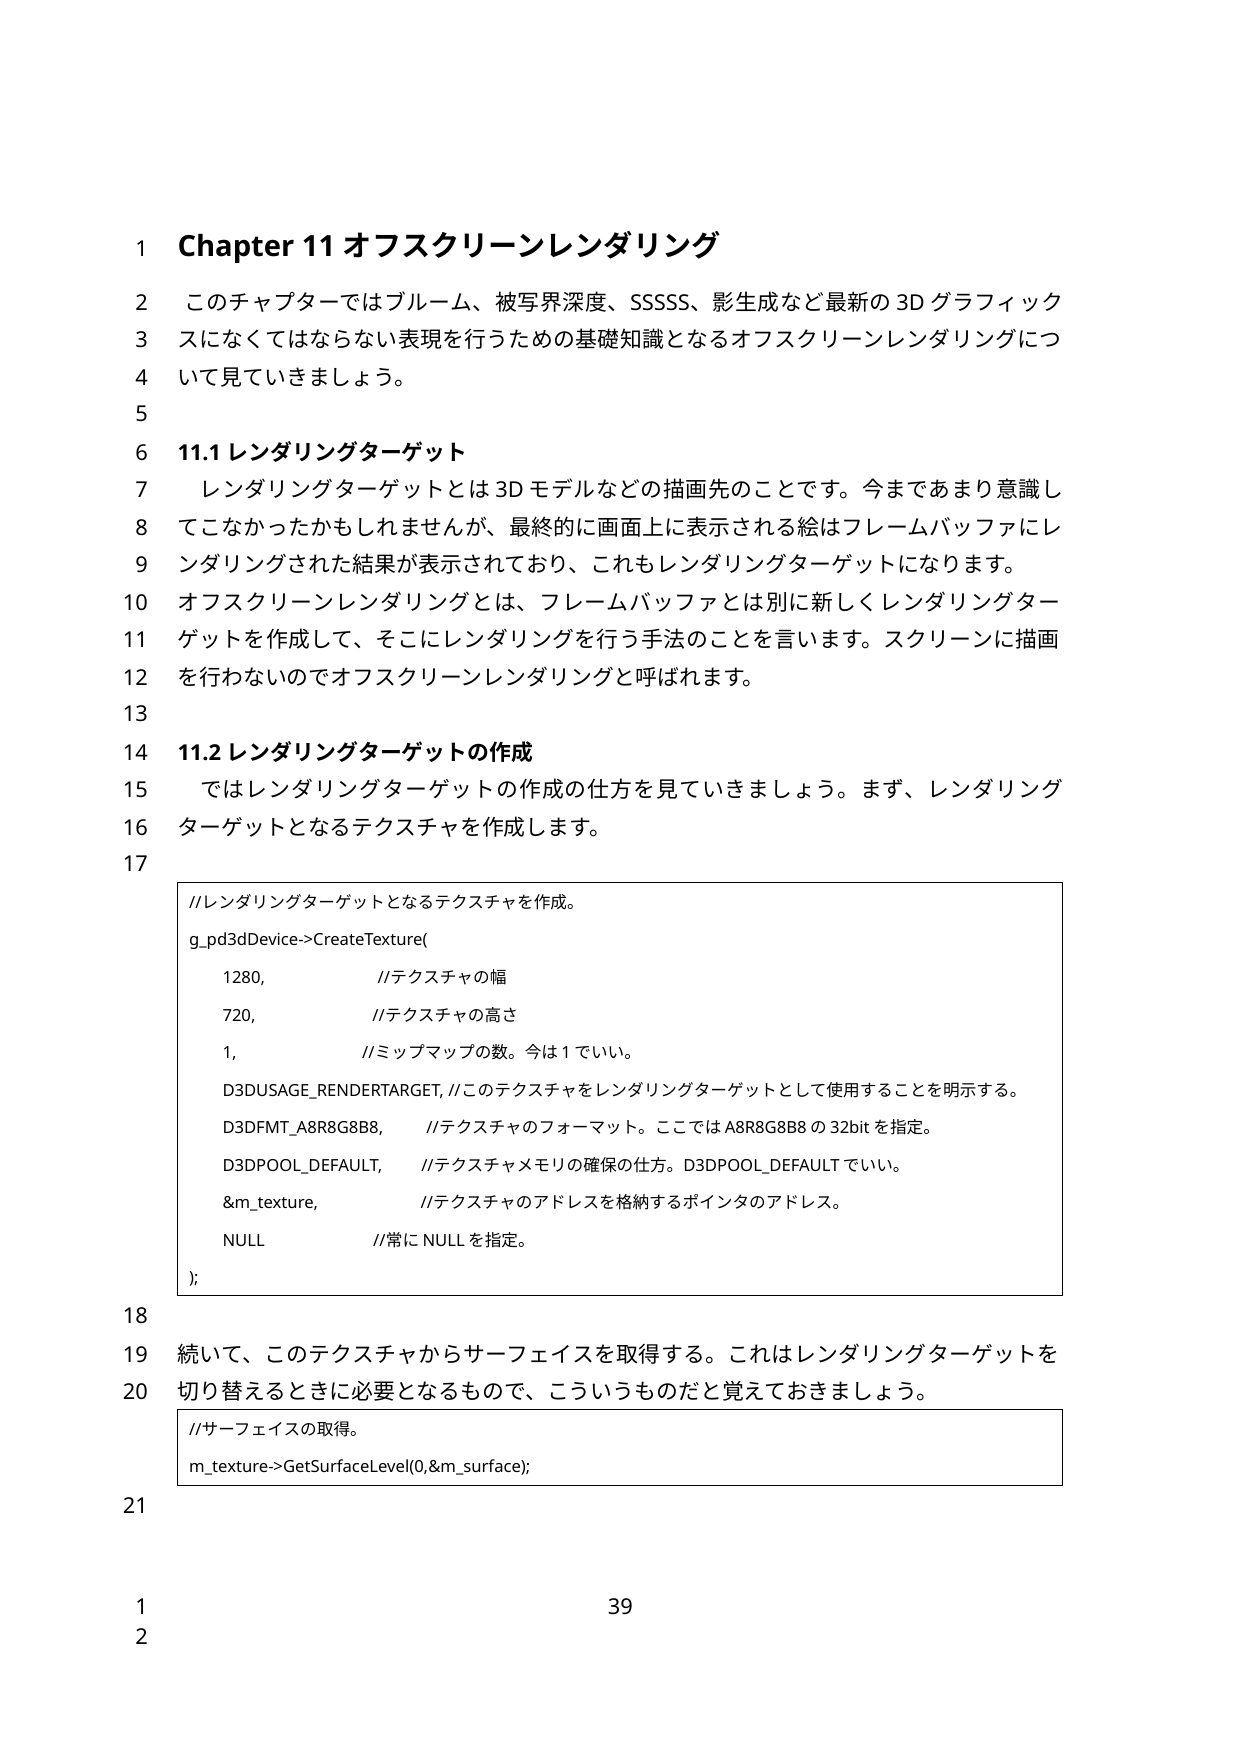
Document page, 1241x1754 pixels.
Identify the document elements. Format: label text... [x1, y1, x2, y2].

text 11.1 レンダリングターゲット [177, 432, 1063, 469]
text 続いて、このテクスチャからサーフェイスを取得する。これはレンダリングターゲットを切り替えるときに必要となるもので、こういうものだと覚えておきましょう。 [177, 1334, 1063, 1409]
text 11.2 レンダリングターゲットの作成 [177, 732, 1063, 769]
text レンダリングターゲットとは3Dモデルなどの描画先のことです。今まであまり意識してこなかったかもしれませんが、最終的に画面上に表示される絵はフレームバッファにレンダリングされた結果が表示されており、これもレンダリングターゲットになります。 [177, 469, 1063, 582]
table_header //サーフェイスの取得。 m_texture->GetSurfaceLevel(0,&m_surface); [178, 1410, 1062, 1485]
table_header //レンダリングターゲットとなるテクスチャを作成。 g_pd3dDevice->CreateTexture( 1280, //テクスチャの幅 720, //テクスチャの高さ 1, //ミップマップの数。今は1でいい。 D3DUSAGE_RENDERTARGET, //このテクスチャをレンダリングターゲットとして使用することを明示する。 D3DFMT_A8R8G8B8, //テクスチャのフォーマット。ここではA8R8G8B8の32bitを指定。 D3DPOOL_DEFAULT, //テクスチャメモリの確保の仕方。D3DPOOL_DEFAULTでいい。 &m_texture, //テクスチャのアドレスを格納するポインタのアドレス。 NULL //常にNULLを指定。 ); [178, 883, 1062, 1295]
text ではレンダリングターゲットの作成の仕方を見ていきましょう。まず、レンダリングターゲットとなるテクスチャを作成します。 [177, 769, 1063, 844]
text オフスクリーンレンダリングとは、フレームバッファとは別に新しくレンダリングターゲットを作成して、そこにレンダリングを行う手法のことを言います。スクリーンに描画を行わないのでオフスクリーンレンダリングと呼ばれます。 [177, 582, 1063, 694]
text Chapter 11 オフスクリーンレンダリング [177, 207, 1063, 282]
text このチャプターではブルーム、被写界深度、SSSSS、影生成など最新の3Dグラフィックスになくてはならない表現を行うための基礎知識となるオフスクリーンレンダリングについて見ていきましょう。 [177, 282, 1063, 394]
